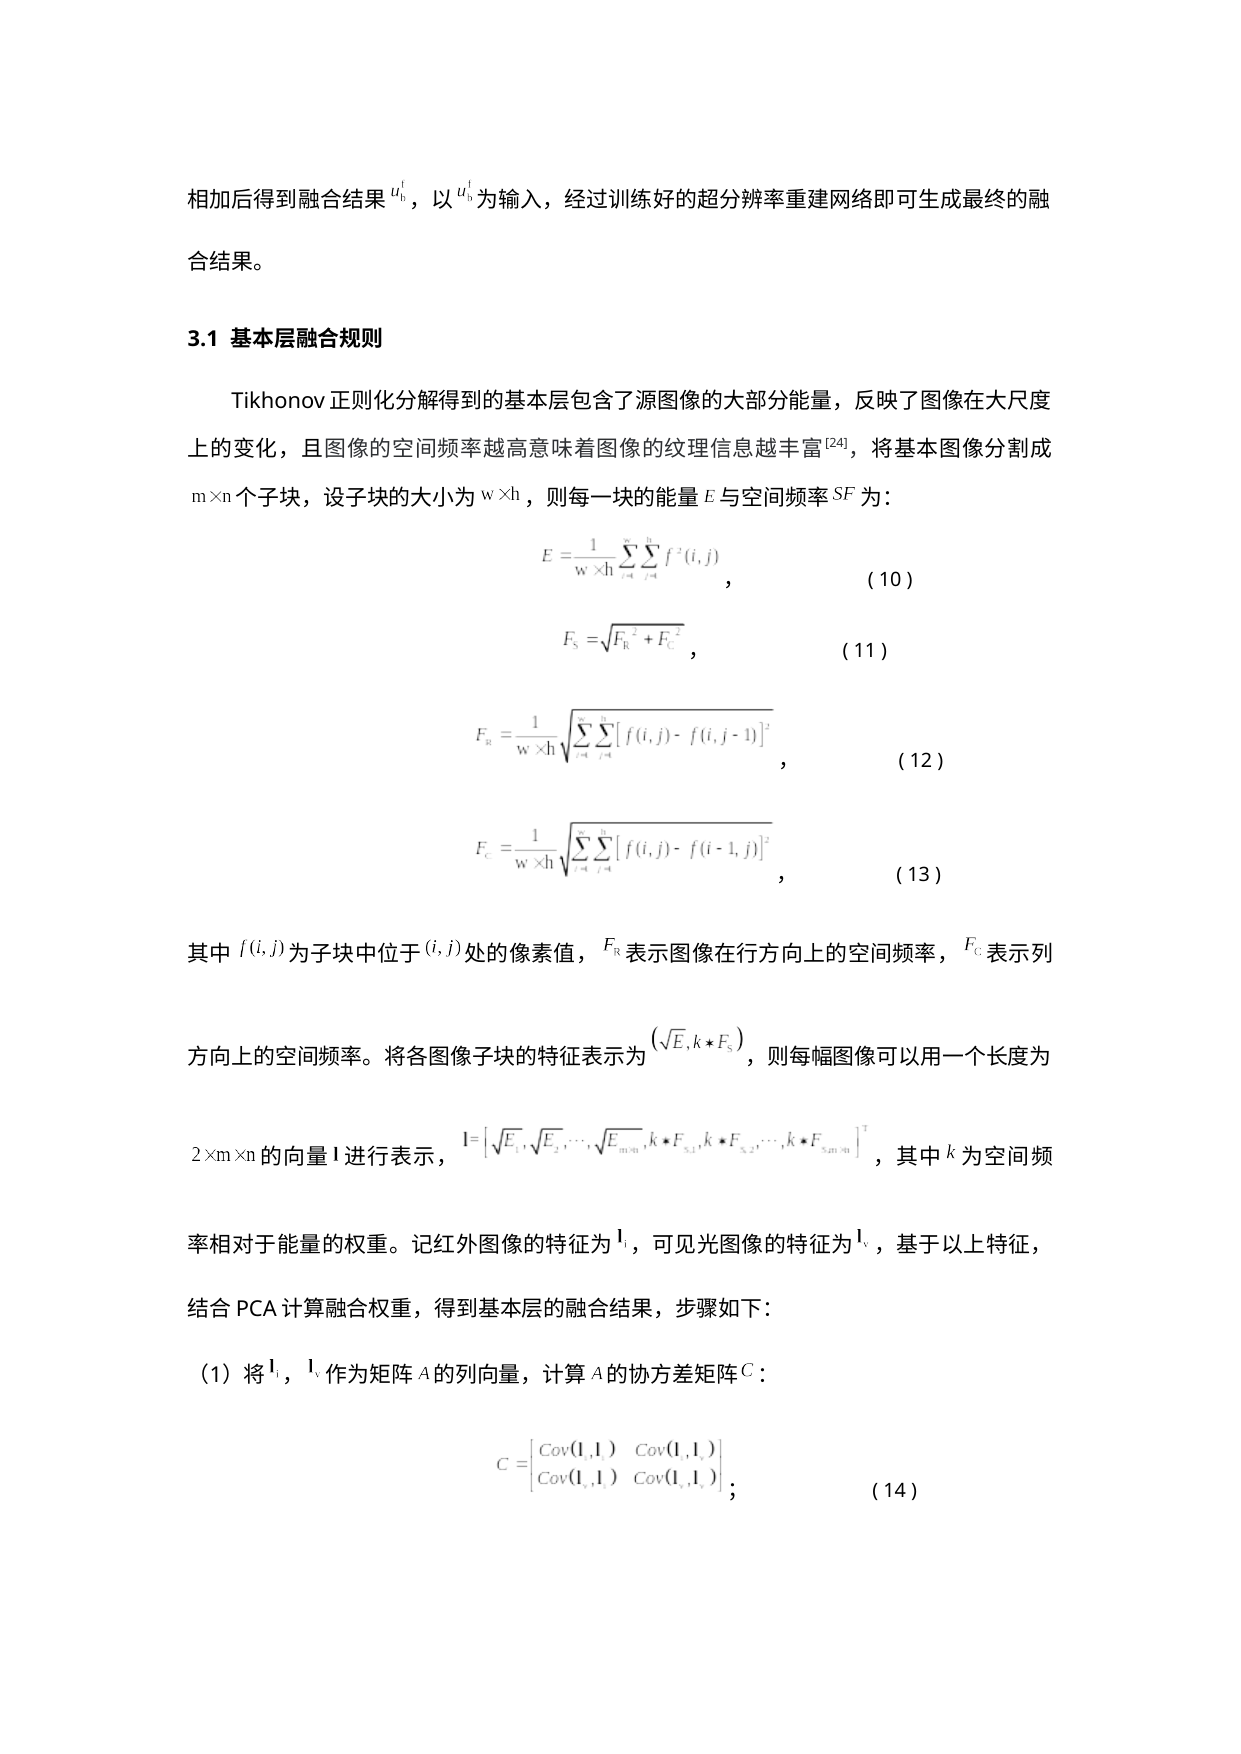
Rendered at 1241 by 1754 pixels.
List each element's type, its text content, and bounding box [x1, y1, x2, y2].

text Tikhonov正则化分解得到的基本层包含了源图像的大部分能量，反映了图像在大尺度上的变化，且图像的空间频率越高意味着图像的纹理信息越丰富[24]，将基本图像分割成个子块，设子块的大小为，则每一块的能量与空间频率为： [187, 382, 1053, 512]
text （1）将，作为矩阵的列向量，计算的协方差矩阵： [187, 1339, 1053, 1404]
text ， ( 11 ) [187, 609, 1053, 674]
text 其中为子块中位于处的像素值，表示图像在行方向上的空间频率，表示列方向上的空间频率。将各图像子块的特征表示为，则每幅图像可以用一个长度为的向量进行表示，，其中为空间频率相对于能量的权重。记红外图像的特征为，可见光图像的特征为，基于以上特征，结合PCA计算融合权重，得到基本层的融合结果，步骤如下： [187, 917, 1053, 1323]
text 3.1 基本层融合规则 [187, 321, 1053, 353]
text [187, 162, 1053, 276]
text ， ( 13 ) [187, 803, 1053, 901]
text ； ( 14 ) [187, 1419, 1053, 1517]
text ， ( 10 ) [187, 528, 1053, 593]
text ， ( 12 ) [187, 690, 1053, 787]
